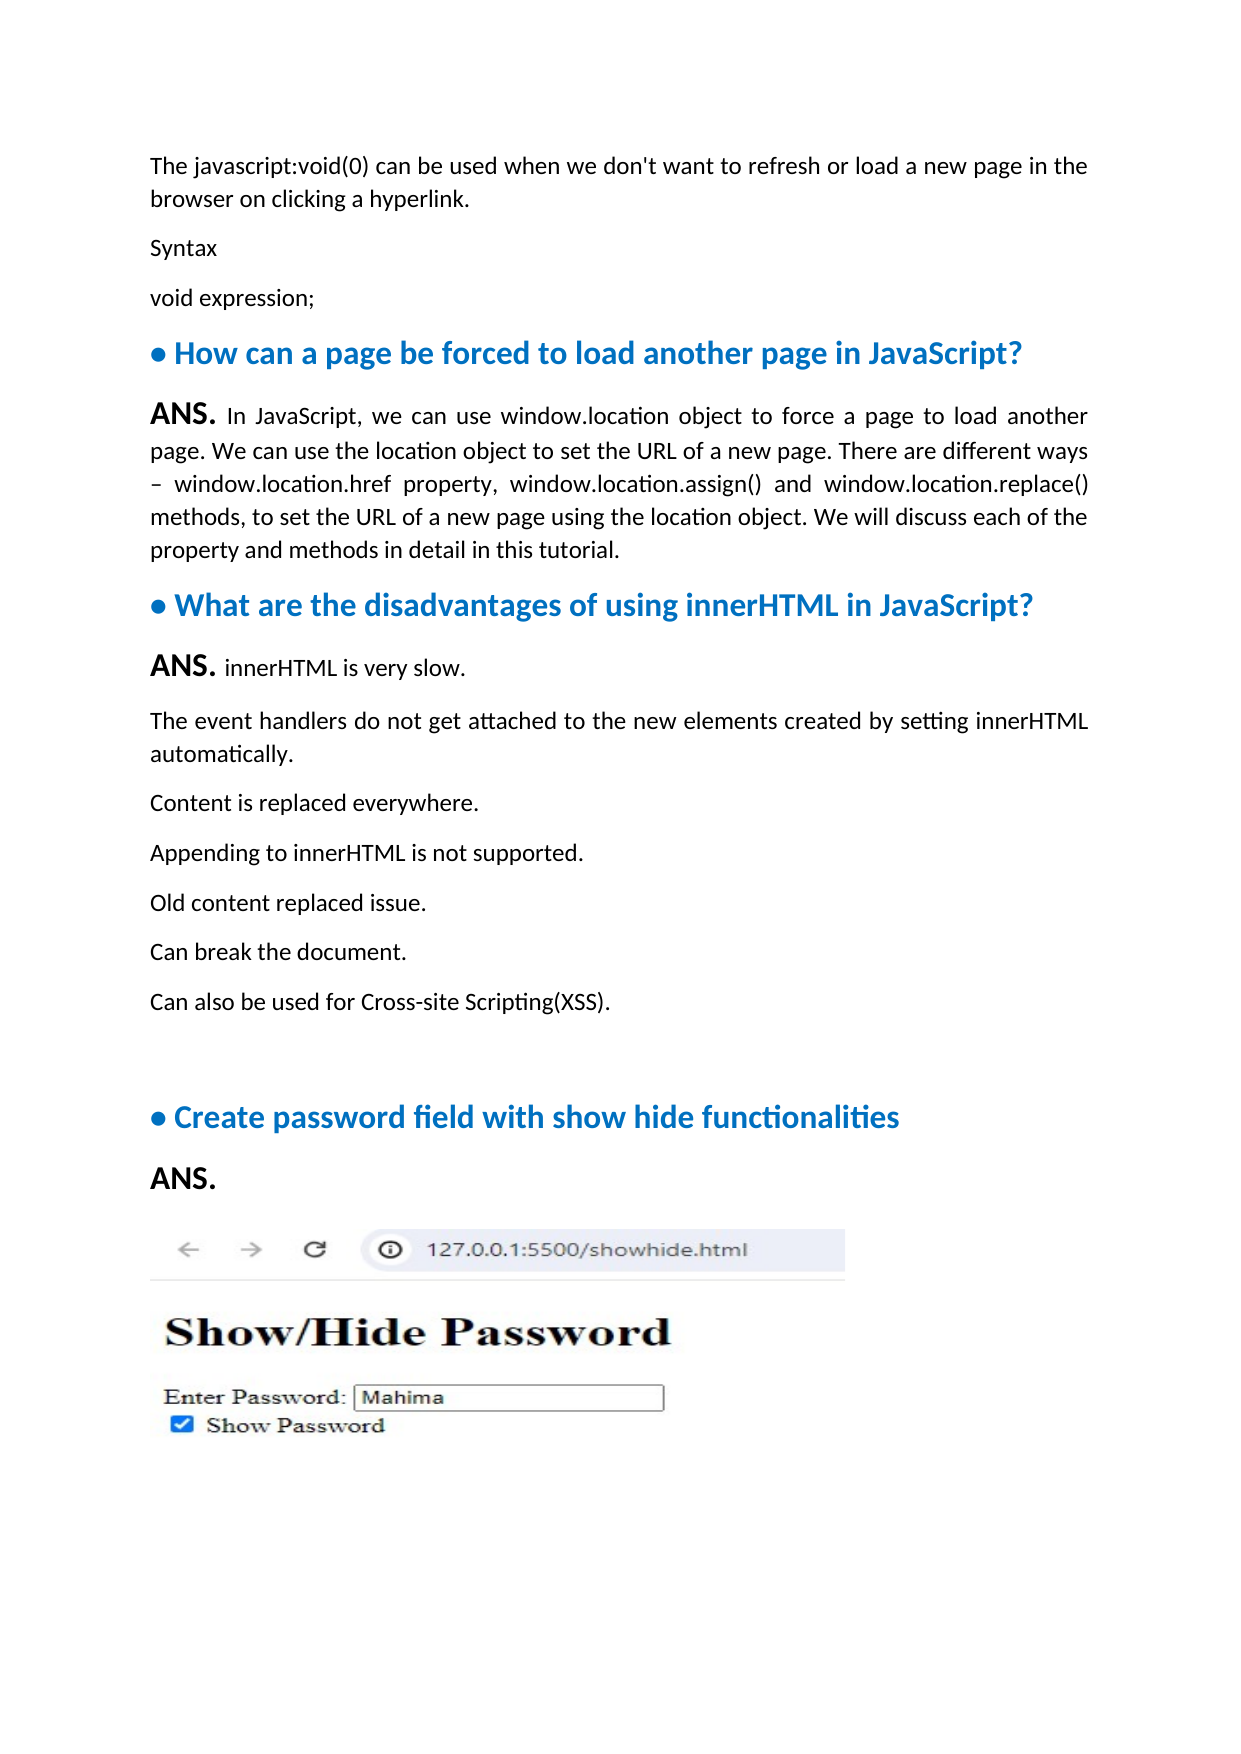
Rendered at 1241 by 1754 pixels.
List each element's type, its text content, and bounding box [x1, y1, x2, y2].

text Content is replaced everywhere. [150, 787, 1090, 818]
text • Create password field with show hide functionalities [150, 1096, 1090, 1137]
text Can also be used for Cross-site Scripting(XSS). [150, 986, 1090, 1016]
text ANS. innerHTML is very slow. [150, 644, 1090, 685]
text ANS. In JavaScript, we can use window.location object to force a page to load another page. We can use the location object to set the URL of a new page. There are different ways – window.location.href property, window.location.assign() and window.location.replace() methods, to set the URL of a new page using the location object. We will discuss each of the property and methods in detail in this tutorial. [150, 532, 1090, 565]
text Appending to innerHTML is not supported. [150, 837, 1090, 868]
text Syntax [150, 232, 1090, 263]
text ANS. [150, 1157, 1090, 1197]
text Can break the document. [150, 936, 1090, 967]
text ANS. In JavaScript, we can use window.location object to force a page to load another page. We can use the location object to set the URL of a new page. There are different ways – window.location.href property, window.location.assign() and window.location.replace() methods, to set the URL of a new page using the location object. We will discuss each of the property and methods in detail in this tutorial. [150, 392, 1090, 435]
text • How can a page be forced to load another page in JavaScript? [150, 332, 1090, 372]
picture [150, 1229, 846, 1496]
text • What are the disadvantages of using innerHTML in JavaScript? [150, 584, 1090, 624]
text The javascript:void(0) can be used when we don't want to refresh or load a new page in the browser on clicking a hyperlink. [150, 150, 1090, 213]
text void expression; [150, 282, 1090, 313]
text Old content replaced issue. [150, 887, 1090, 917]
text The event handlers do not get attached to the new elements created by setting innerHTML automatically. [150, 705, 1090, 768]
